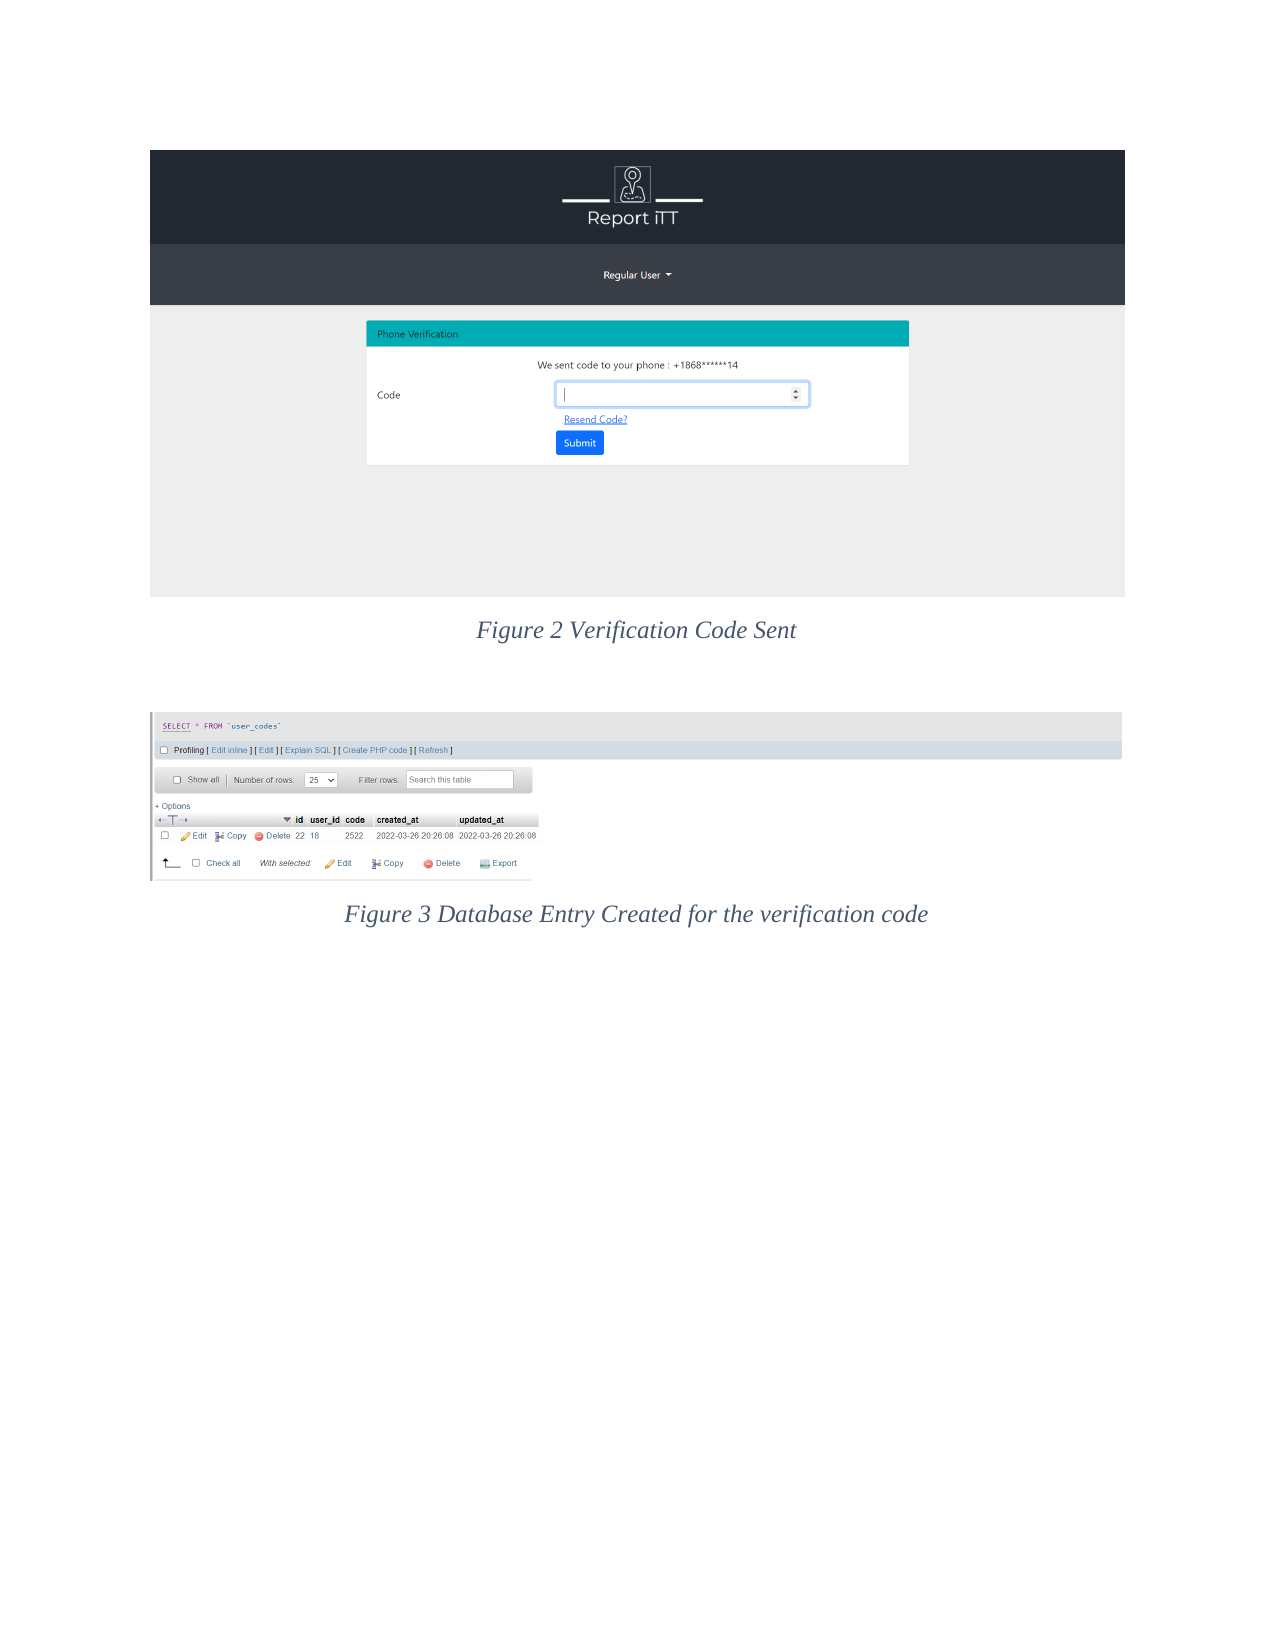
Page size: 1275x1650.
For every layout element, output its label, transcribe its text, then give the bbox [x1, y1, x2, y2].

picture [150, 150, 1125, 597]
text Figure 3 Database Entry Created for the verification code [150, 899, 1125, 928]
text Figure 2 Verification Code Sent [150, 615, 1125, 644]
picture [150, 712, 1125, 881]
